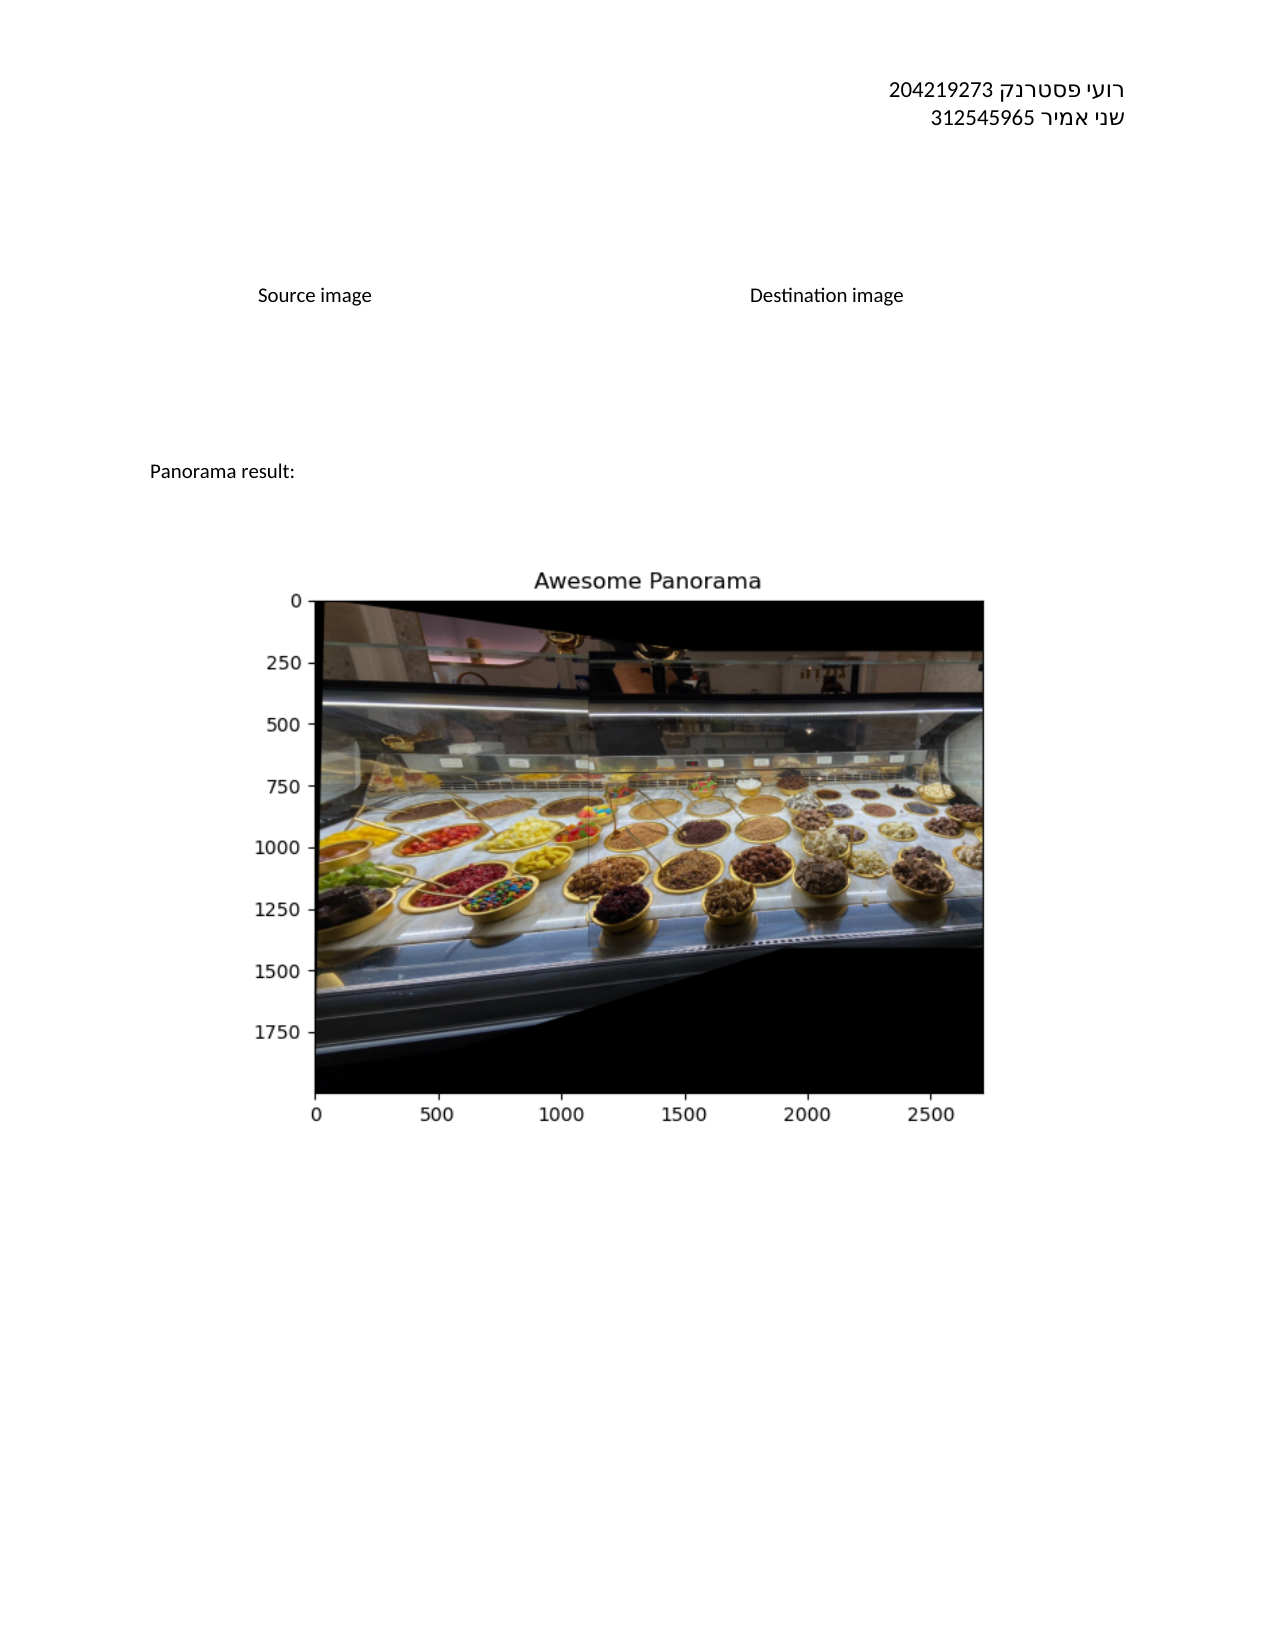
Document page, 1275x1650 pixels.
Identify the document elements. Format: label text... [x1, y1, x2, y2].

picture [207, 520, 1069, 1167]
text Source image Destination image [150, 282, 1125, 308]
text Panorama result: [150, 458, 1125, 484]
